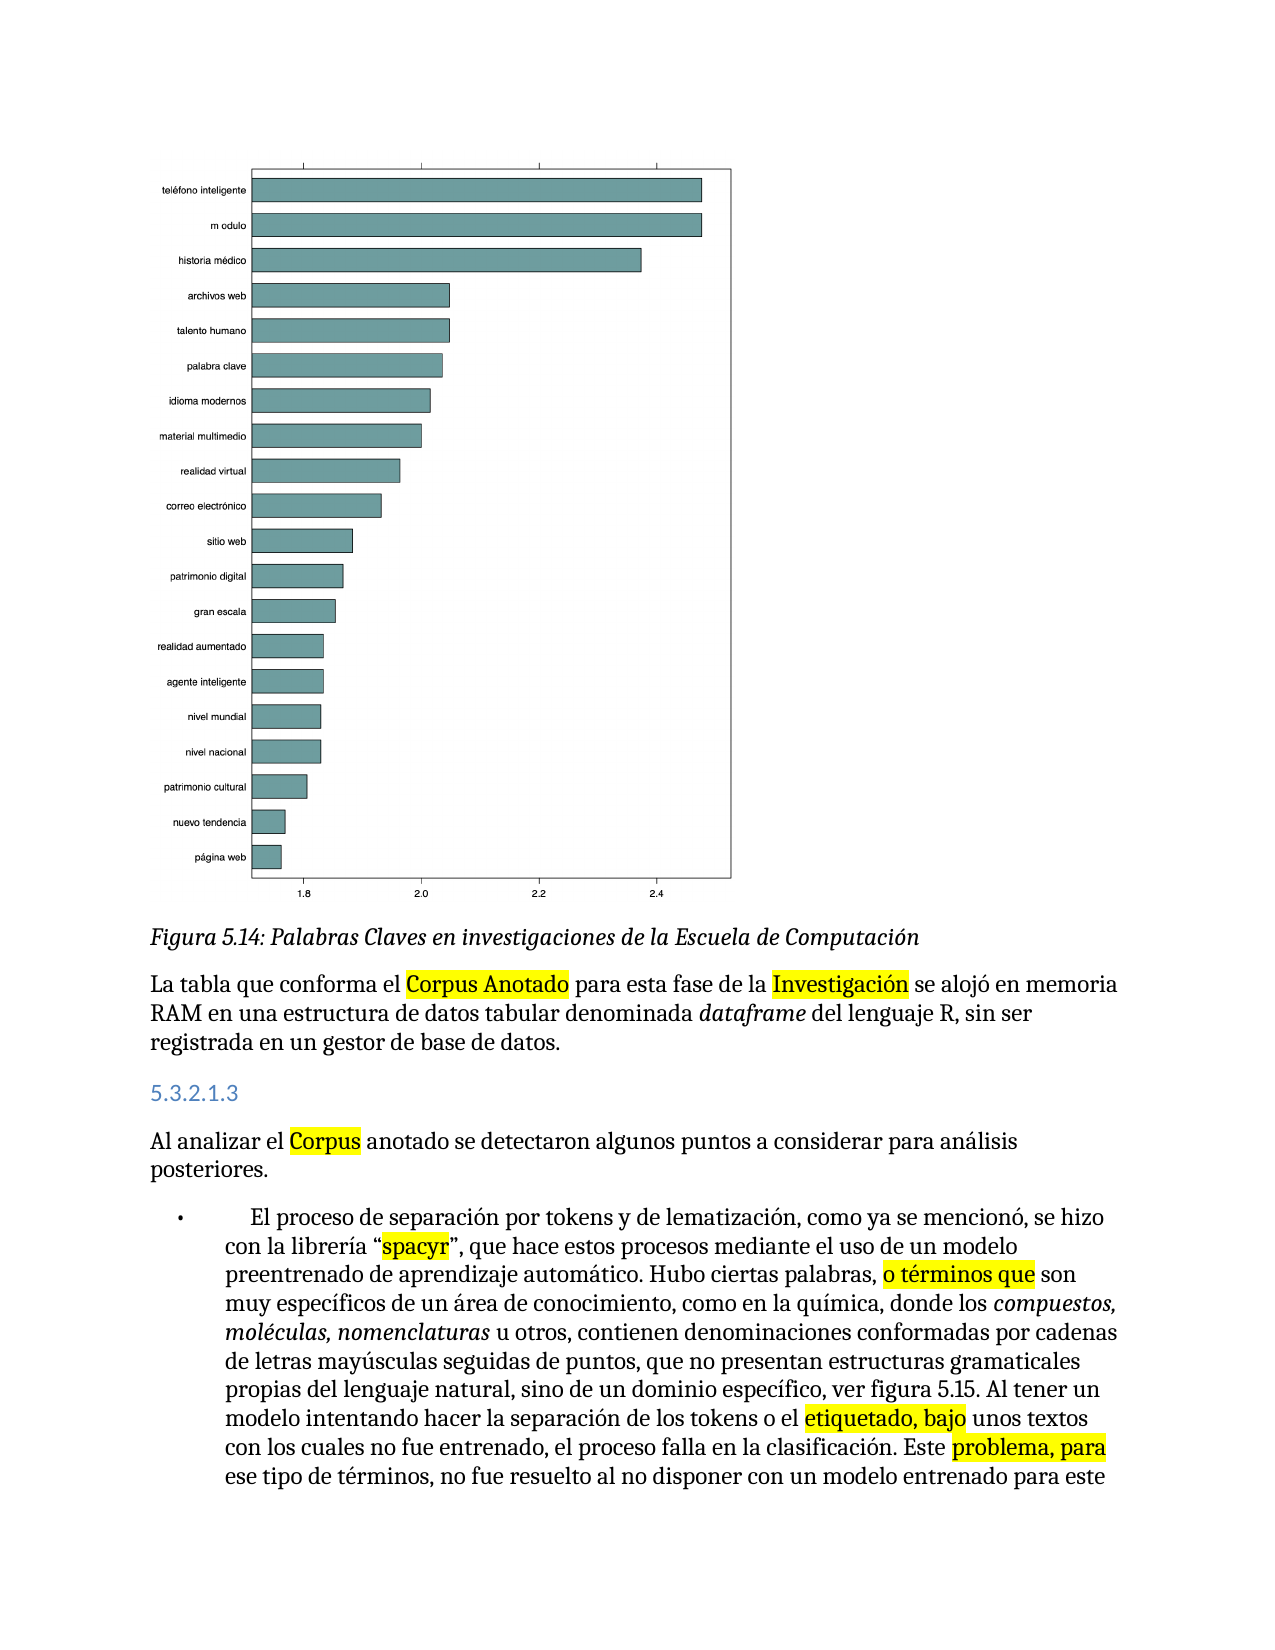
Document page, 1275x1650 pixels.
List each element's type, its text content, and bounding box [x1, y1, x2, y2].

picture [150, 150, 736, 902]
subtitle 5.3.2.1.3 Aprender: [150, 1077, 1125, 1108]
text Figura 5.14: Palabras Claves en investigaciones de la Escuela de Computación [150, 923, 1125, 952]
text La tabla que conforma el Corpus Anotado para esta fase de la Investigación se alojó en memoria RAM en una estructura de datos tabular denominada dataframe del lenguaje R, sin ser registrada en un gestor de base de datos. [150, 970, 1125, 1057]
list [175, 1203, 1125, 1490]
text Al analizar el Corpus anotado se detectaron algunos puntos a considerar para análisis posteriores. [150, 1127, 1125, 1184]
